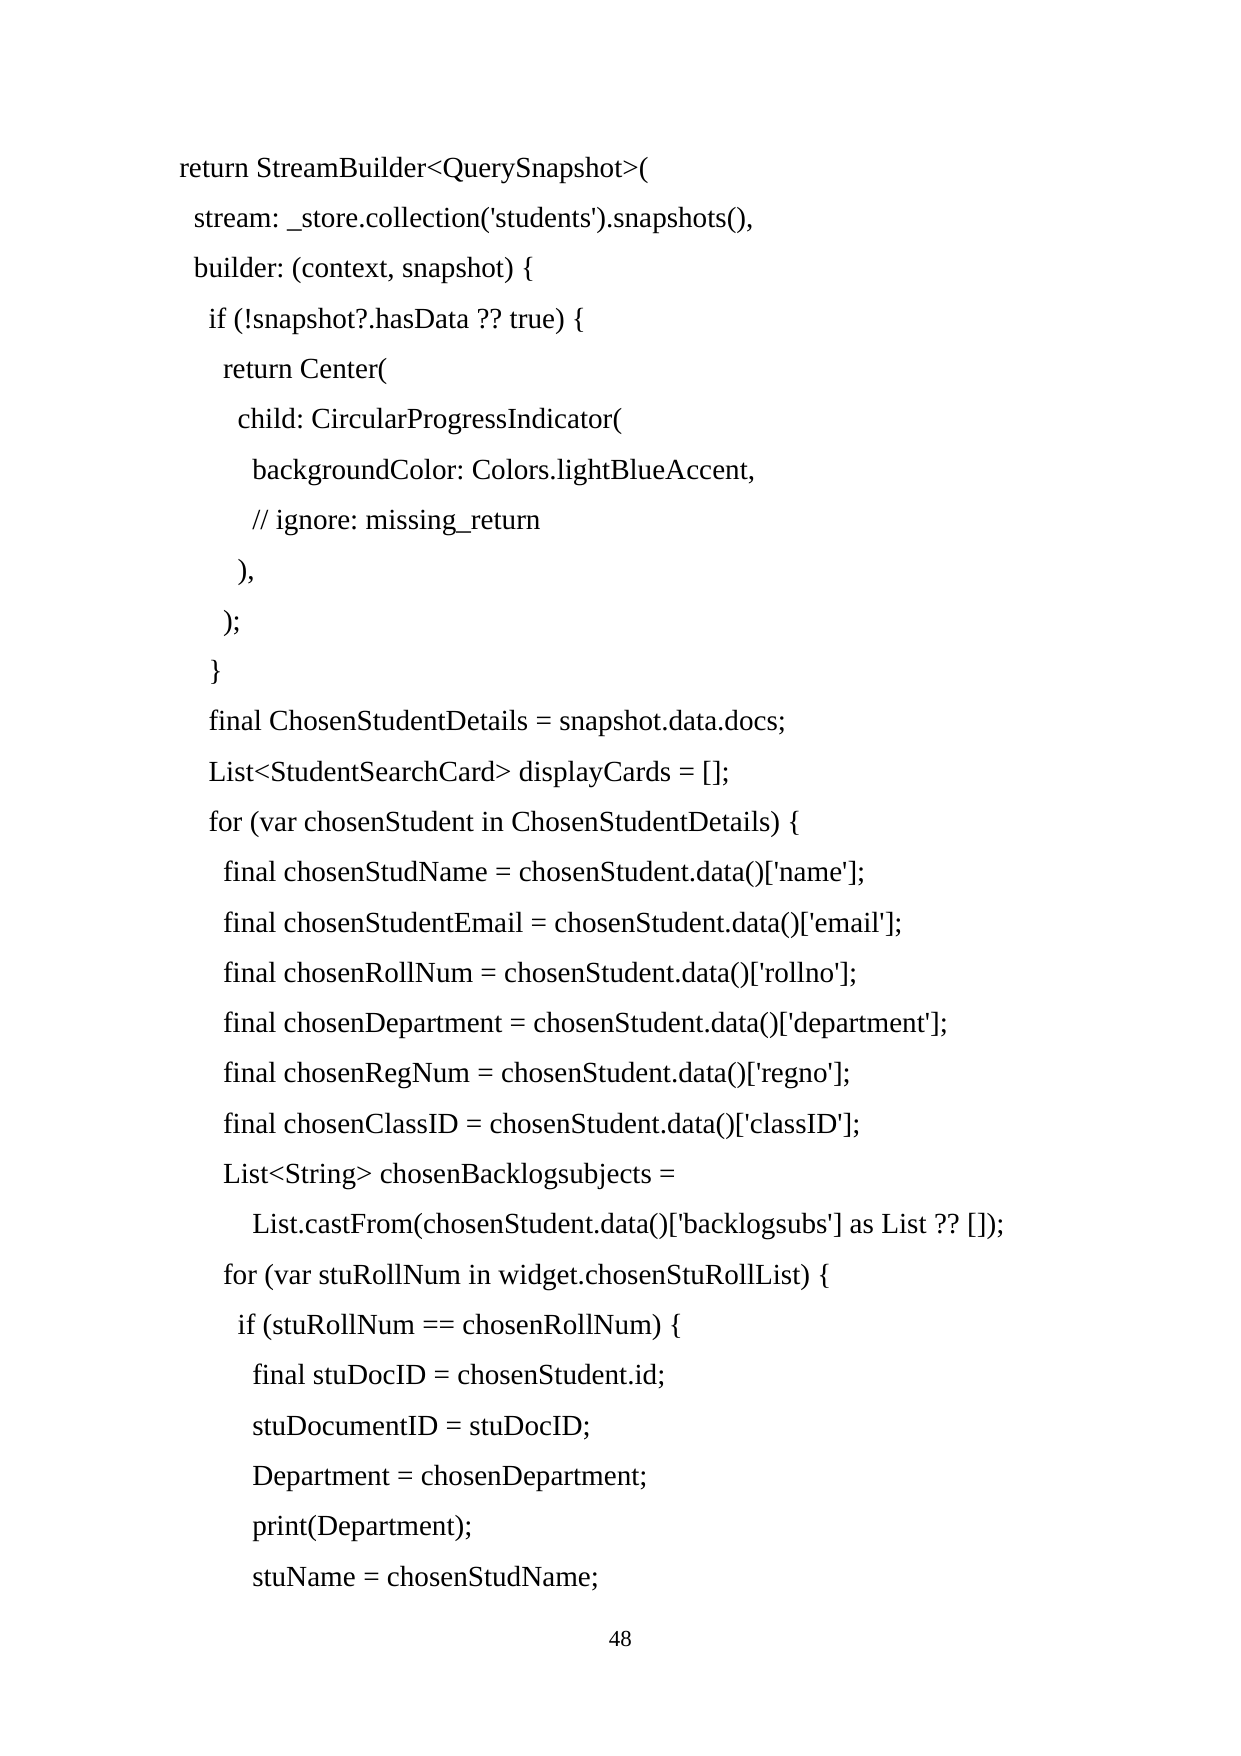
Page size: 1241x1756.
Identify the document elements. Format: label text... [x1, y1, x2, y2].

text builder: (context, snapshot) { [150, 251, 1090, 284]
text final stuDocID = chosenStudent.id; [150, 1357, 1090, 1391]
text if (!snapshot?.hasData ?? true) { [150, 301, 1090, 334]
text final ChosenStudentDetails = snapshot.data.docs; [150, 703, 1090, 737]
text child: CircularProgressIndicator( [150, 402, 1090, 435]
text if (stuRollNum == chosenRollNum) { [150, 1307, 1090, 1341]
text List.castFrom(chosenStudent.data()['backlogsubs'] as List ?? []); [150, 1207, 1090, 1240]
text List<StudentSearchCard> displayCards = []; [150, 754, 1090, 787]
text return Center( [150, 351, 1090, 385]
text stuName = chosenStudName; [150, 1559, 1090, 1592]
text Department = chosenDepartment; [150, 1458, 1090, 1492]
text } [150, 653, 1090, 687]
text List<String> chosenBacklogsubjects = [150, 1156, 1090, 1190]
text // ignore: missing_return [150, 502, 1090, 536]
text ), [150, 552, 1090, 586]
text backgroundColor: Colors.lightBlueAccent, [150, 452, 1090, 485]
text final chosenRollNum = chosenStudent.data()['rollno']; [150, 955, 1090, 988]
text final chosenStudentEmail = chosenStudent.data()['email']; [150, 905, 1090, 938]
text stuDocumentID = stuDocID; [150, 1408, 1090, 1441]
text final chosenDepartment = chosenStudent.data()['department']; [150, 1005, 1090, 1039]
text final chosenRegNum = chosenStudent.data()['regno']; [150, 1056, 1090, 1089]
text stream: _store.collection('students').snapshots(), [150, 200, 1090, 234]
text final chosenClassID = chosenStudent.data()['classID']; [150, 1106, 1090, 1139]
text for (var stuRollNum in widget.chosenStuRollList) { [150, 1257, 1090, 1290]
text return StreamBuilder<QuerySnapshot>( [150, 150, 1090, 183]
text ); [150, 603, 1090, 636]
text final chosenStudName = chosenStudent.data()['name']; [150, 854, 1090, 888]
text print(Department); [150, 1508, 1090, 1542]
text for (var chosenStudent in ChosenStudentDetails) { [150, 804, 1090, 838]
